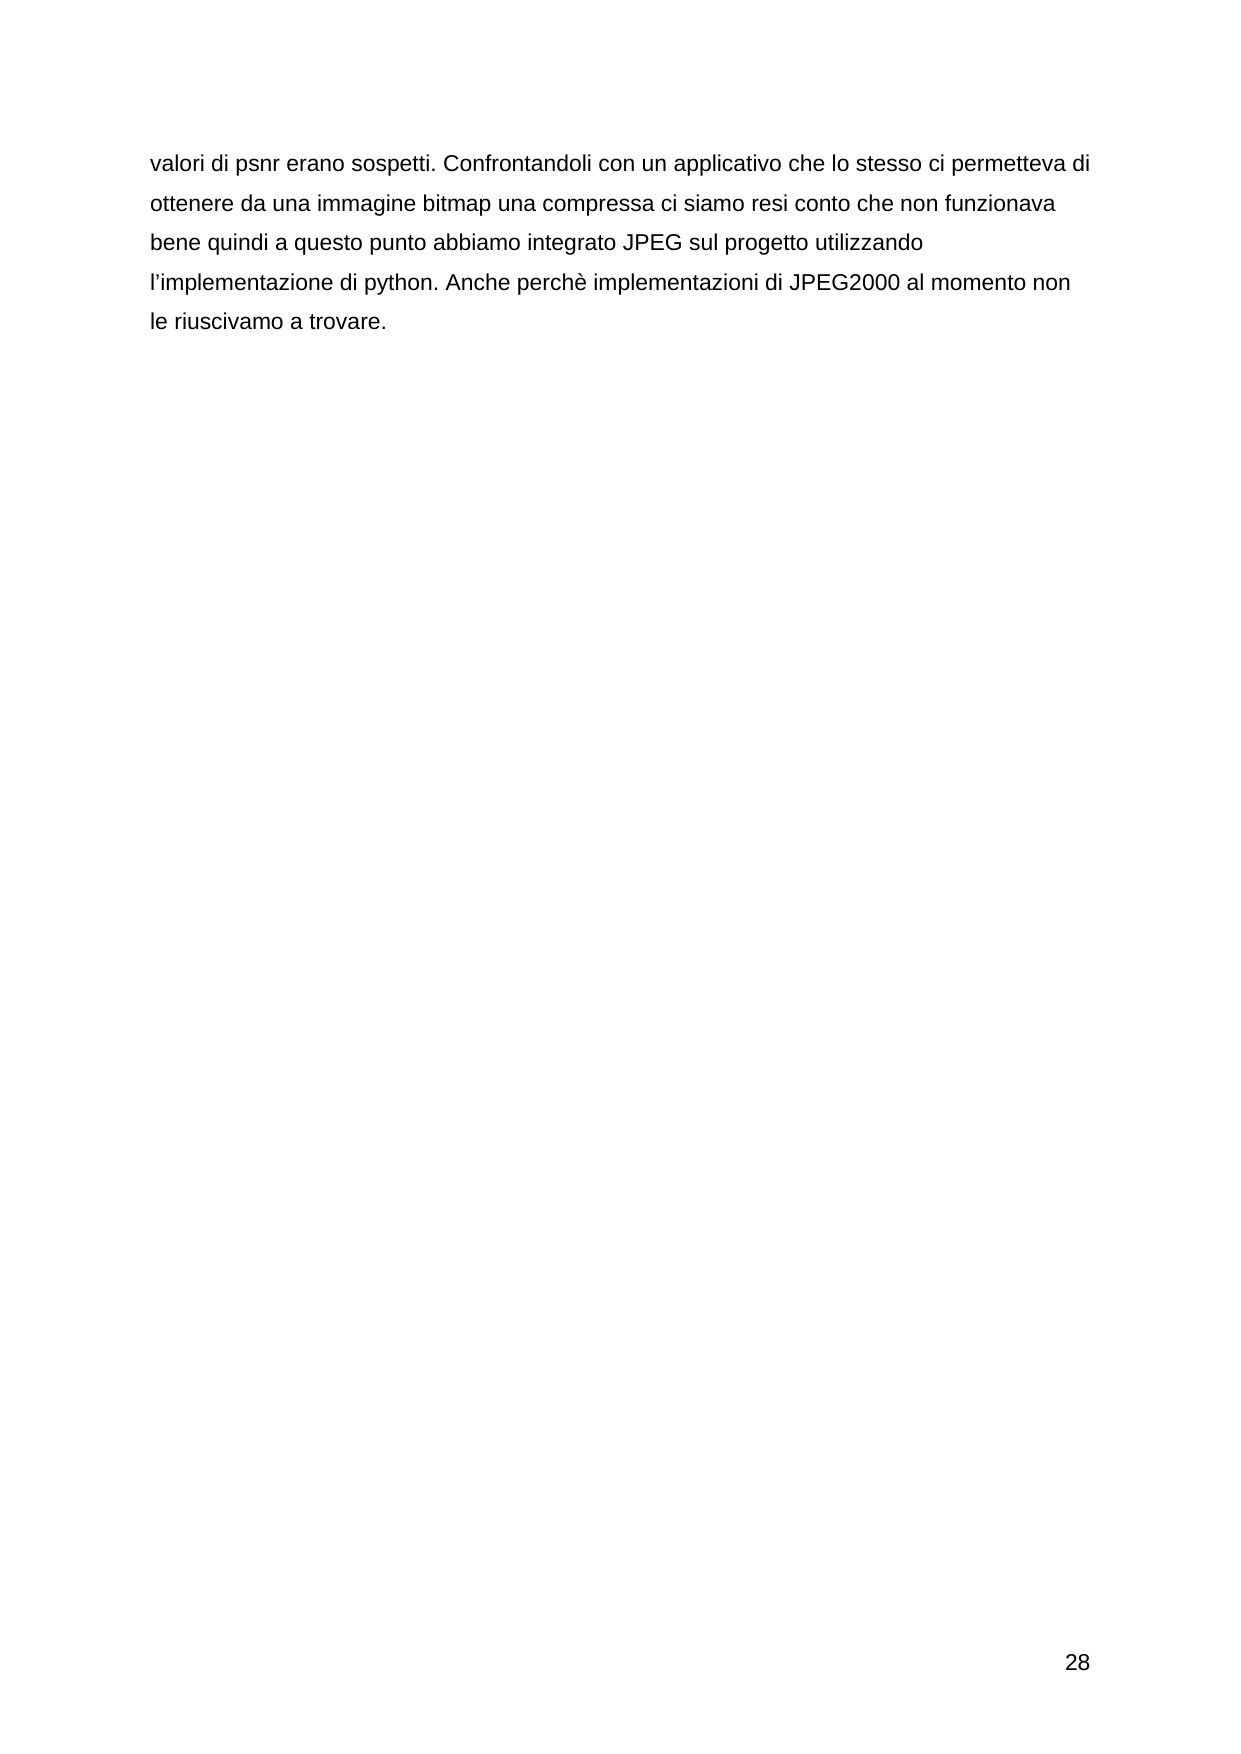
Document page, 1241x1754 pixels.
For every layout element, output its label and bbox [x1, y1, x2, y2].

text [150, 150, 1090, 334]
